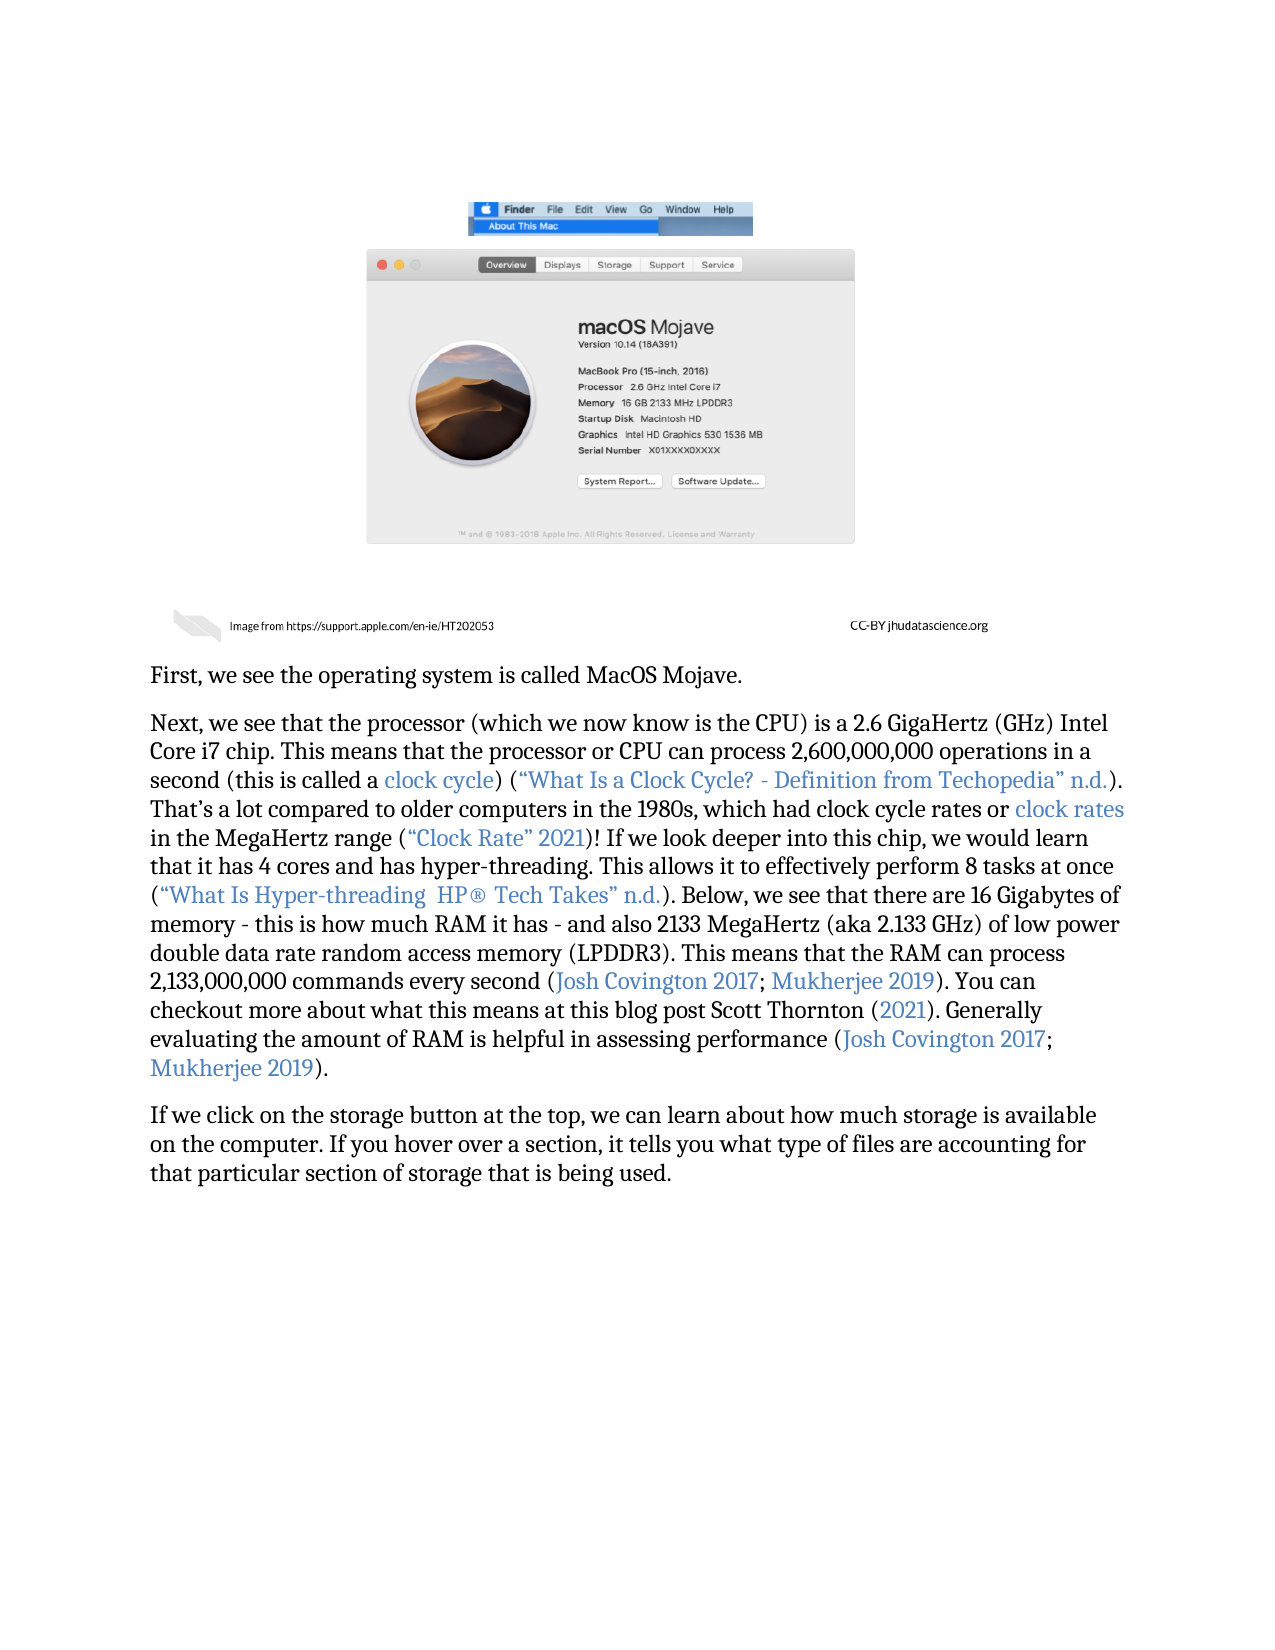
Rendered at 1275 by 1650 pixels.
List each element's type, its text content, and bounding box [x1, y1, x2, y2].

picture [168, 150, 1044, 643]
text If we click on the storage button at the top, we can learn about how much storage is available on the computer. If you hover over a section, it tells you what type of files are accounting for that particular section of storage that is being used. [150, 1101, 1125, 1187]
text Next, we see that the processor (which we now know is the CPU) is a 2.6 GigaHertz (GHz) Intel Core i7 chip. This means that the processor or CPU can process 2,600,000,000 operations in a second (this is called a clock cycle) (“What Is a Clock Cycle? - Definition from Techopedia” n.d.). That’s a lot compared to older computers in the 1980s, which had clock cycle rates or clock rates in the MegaHertz range (“Clock Rate” 2021)! If we look deeper into this chip, we would learn that it has 4 cores and has hyper-threading. This allows it to effectively perform 8 tasks at once (“What Is Hyper-threading HP® Tech Takes” n.d.). Below, we see that there are 16 Gigabytes of memory - this is how much RAM it has - and also 2133 MegaHertz (aka 2.133 GHz) of low power double data rate random access memory (LPDDR3). This means that the RAM can process 2,133,000,000 commands every second (Josh Covington 2017; Mukherjee 2019). You can checkout more about what this means at this blog post Scott Thornton (2021). Generally evaluating the amount of RAM is helpful in assessing performance (Josh Covington 2017; Mukherjee 2019). [150, 708, 1125, 1082]
text First, we see the operating system is called MacOS Mojave. [150, 661, 1125, 690]
